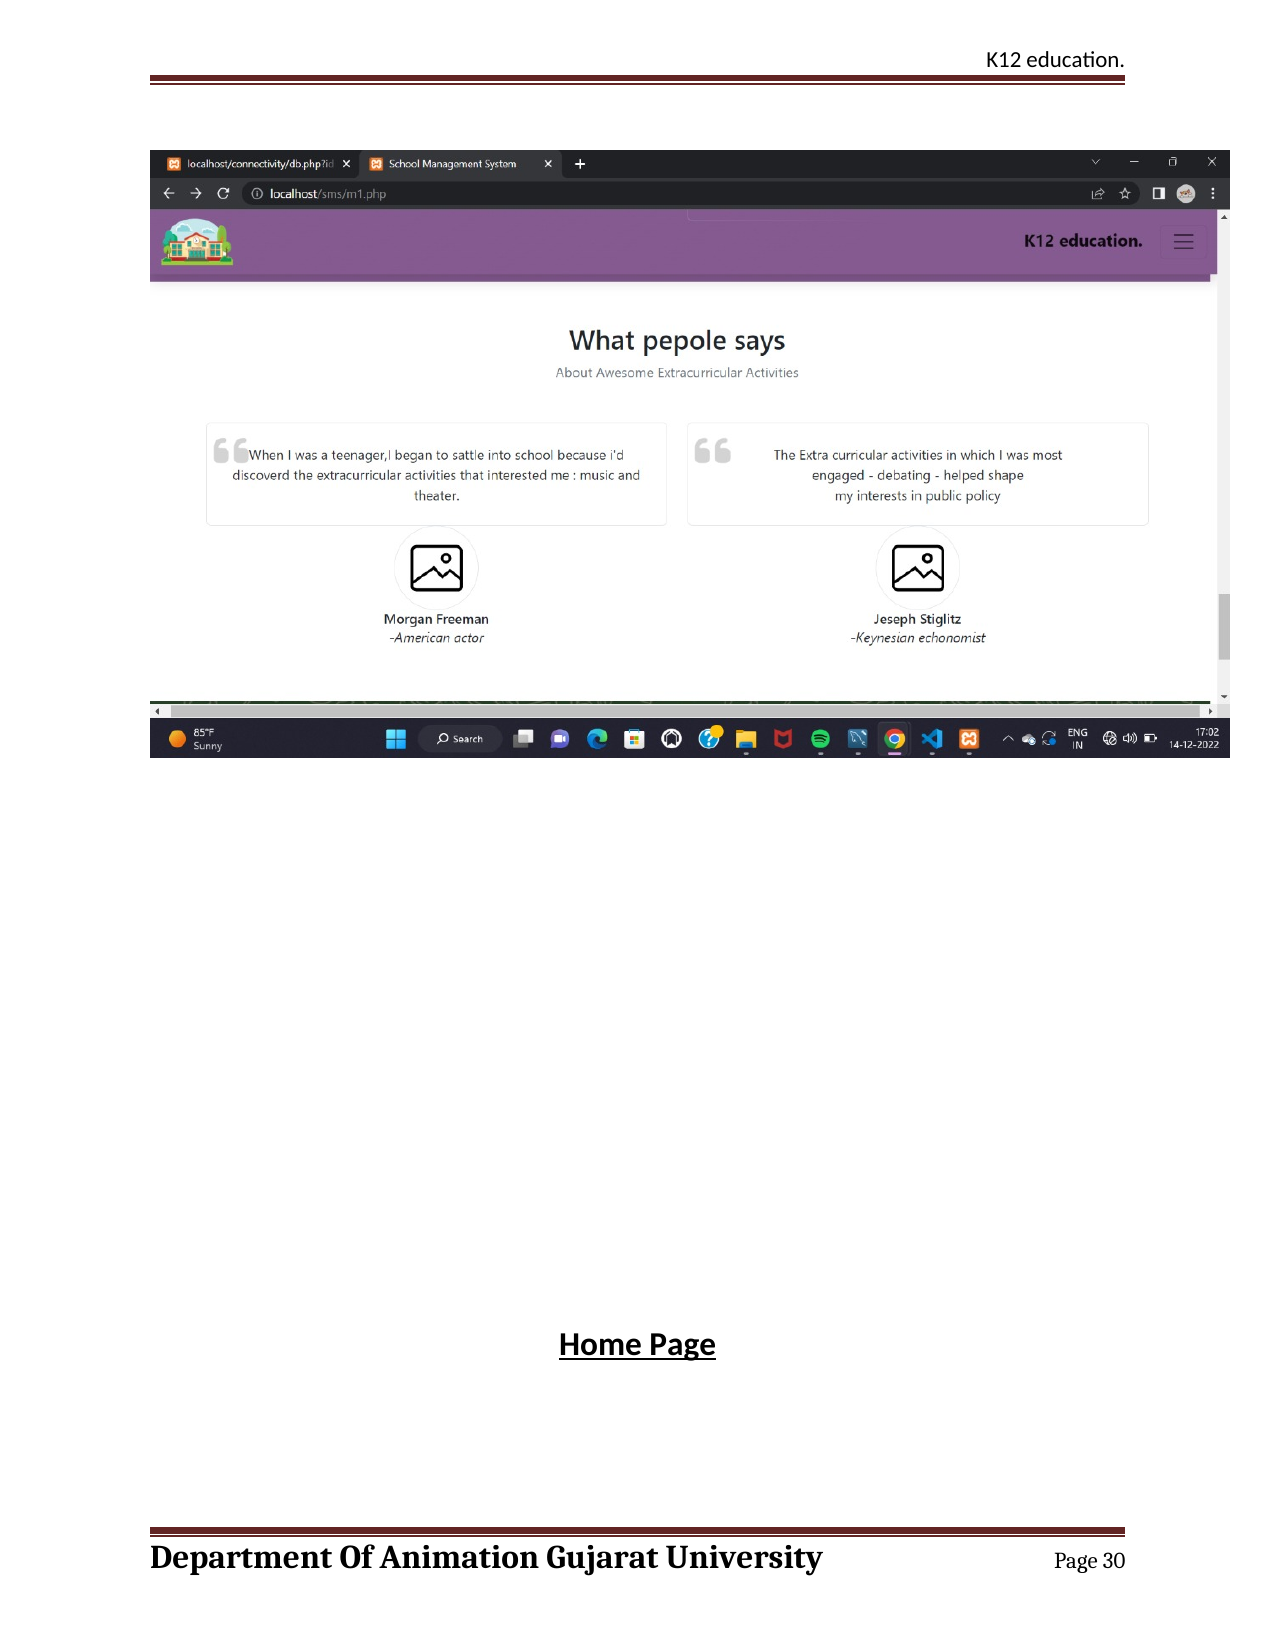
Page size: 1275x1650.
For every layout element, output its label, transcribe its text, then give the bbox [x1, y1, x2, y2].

picture [150, 150, 1230, 758]
text Home Page [150, 1323, 1125, 1364]
